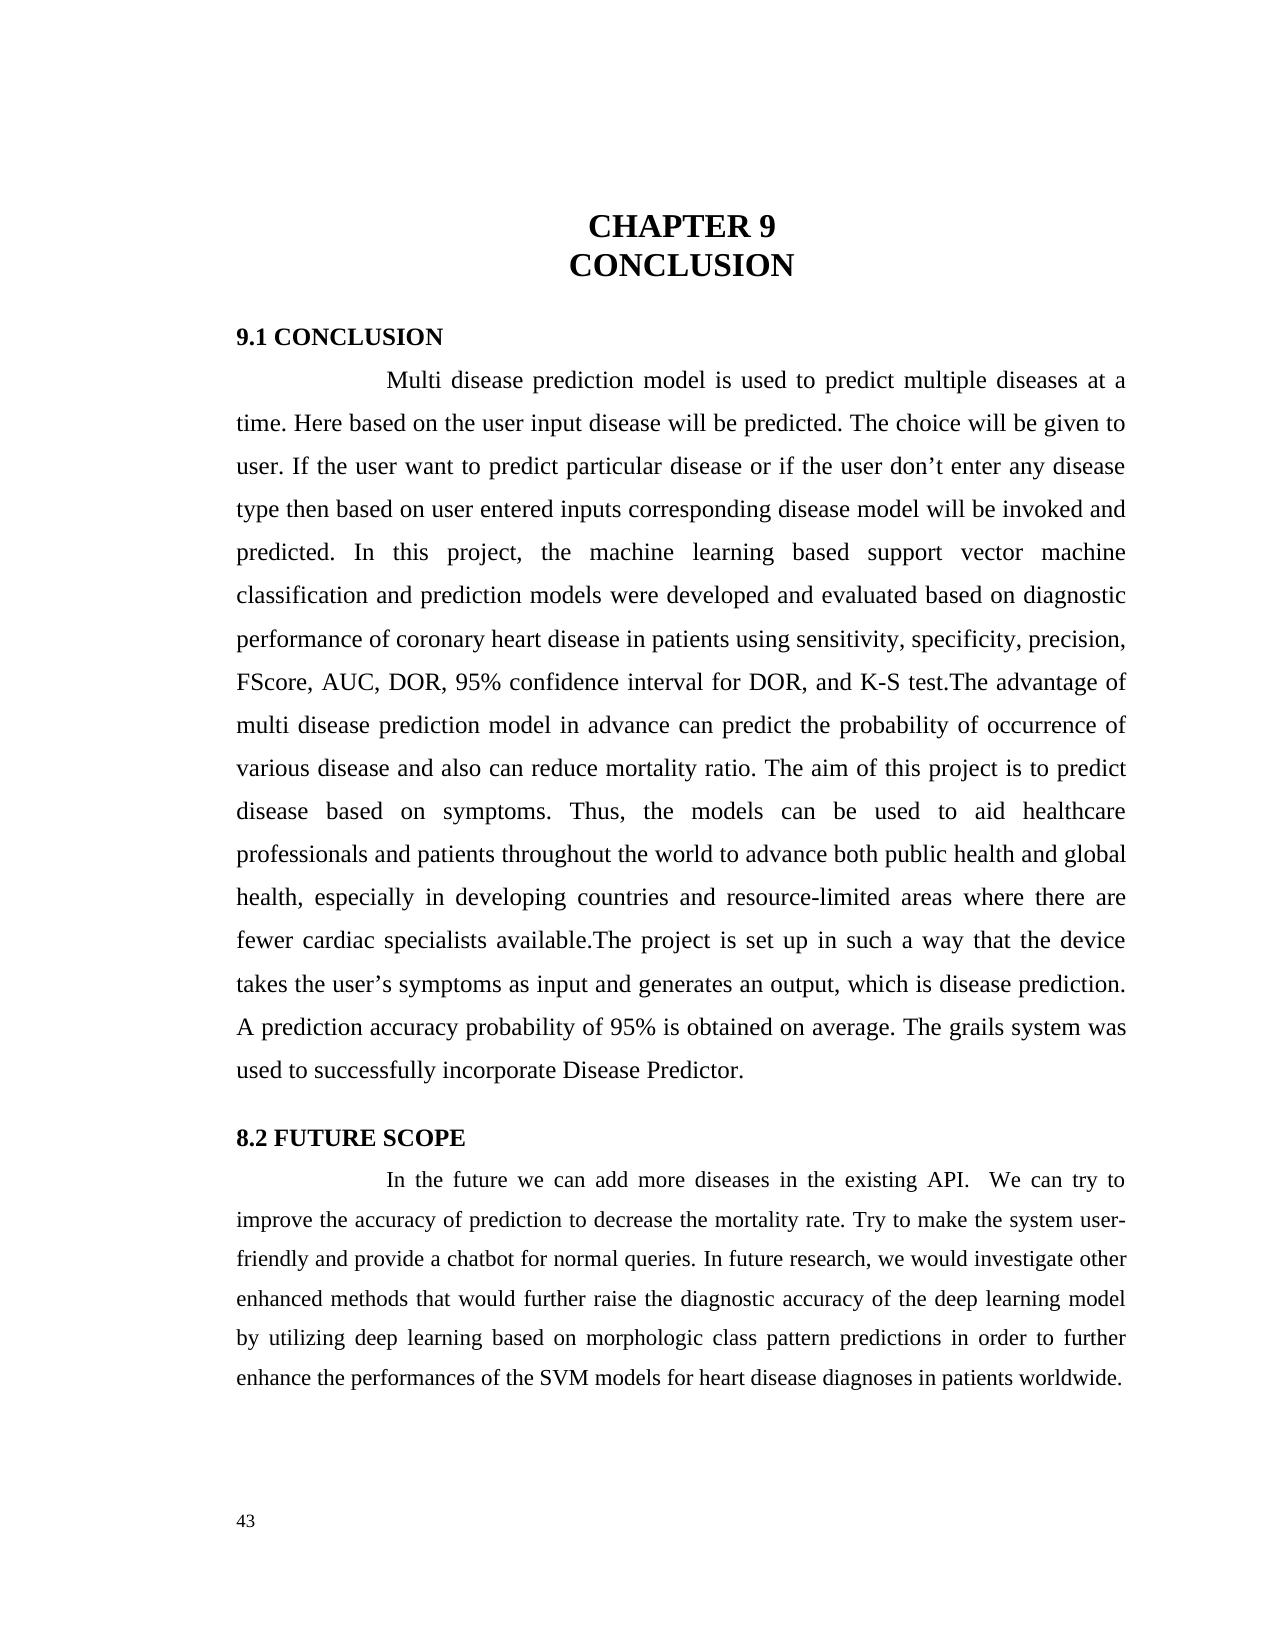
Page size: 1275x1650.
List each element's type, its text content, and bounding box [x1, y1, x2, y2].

text Multi disease prediction model is used to predict multiple diseases at a time. Here based on the user input disease will be predicted. The choice will be given to user. If the user want to predict particular disease or if the user don’t enter any disease type then based on user entered inputs corresponding disease model will be invoked and predicted. In this project, the machine learning based support vector machine classification and prediction models were developed and evaluated based on diagnostic performance of coronary heart disease in patients using sensitivity, specificity, precision, FScore, AUC, DOR, 95% confidence interval for DOR, and K-S test.The advantage of multi disease prediction model in advance can predict the probability of occurrence of various disease and also can reduce mortality ratio. The aim of this project is to predict disease based on symptoms. Thus, the models can be used to aid healthcare professionals and patients throughout the world to advance both public health and global health, especially in developing countries and resource-limited areas where there are fewer cardiac specialists available.The project is set up in such a way that the device takes the user’s symptoms as input and generates an output, which is disease prediction. A prediction accuracy probability of 95% is obtained on average. The grails system was used to successfully incorporate Disease Predictor. [236, 365, 1127, 1084]
text CHAPTER 9 [236, 207, 1127, 245]
text 8.2 FUTURE SCOPE [236, 1123, 1127, 1152]
text In the future we can add more diseases in the existing API. We can try to improve the accuracy of prediction to decrease the mortality rate. Try to make the system user-friendly and provide a chatbot for normal queries. In future research, we would investigate other enhanced methods that would further raise the diagnostic accuracy of the deep learning model by utilizing deep learning based on morphologic class pattern predictions in order to further enhance the performances of the SVM models for heart disease diagnoses in patients worldwide. [236, 1166, 1127, 1390]
text 9.1 CONCLUSION [236, 322, 1127, 351]
text CONCLUSION [236, 245, 1127, 283]
